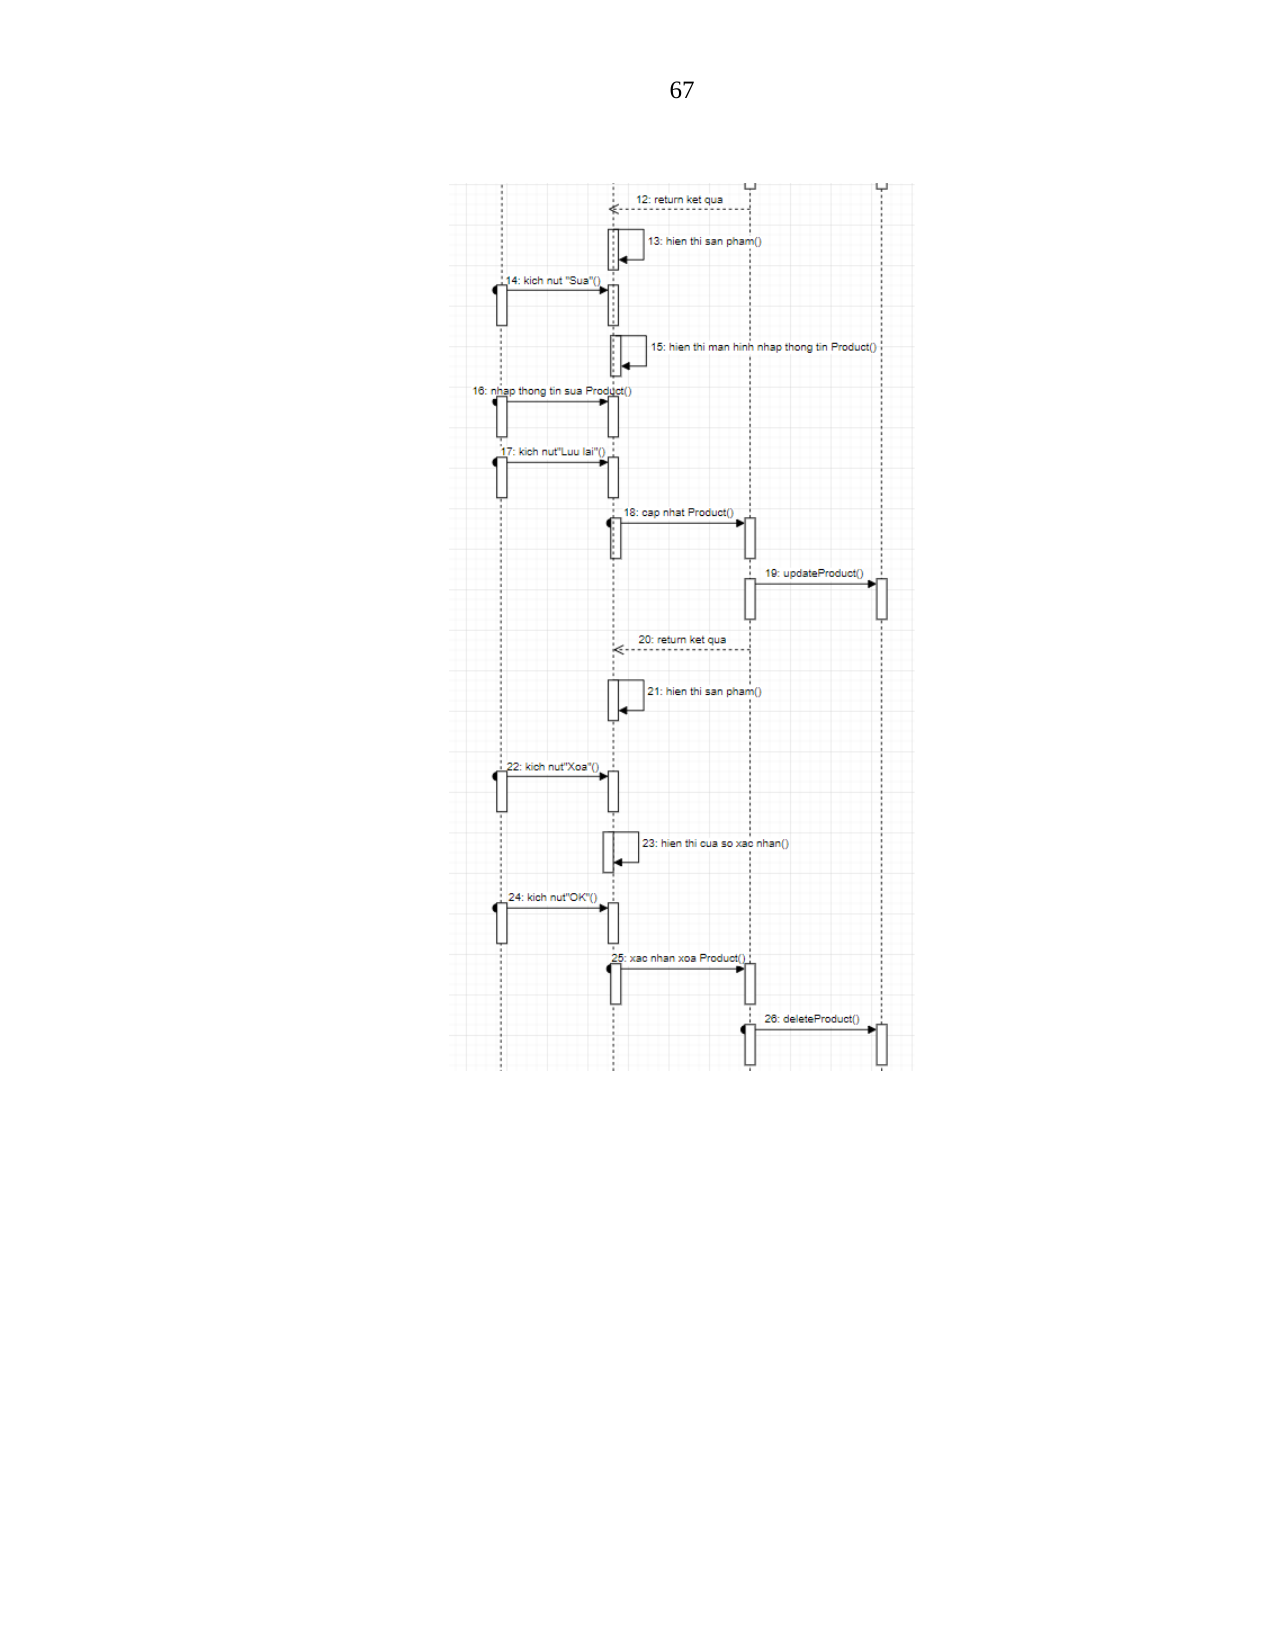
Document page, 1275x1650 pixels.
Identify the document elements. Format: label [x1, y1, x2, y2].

picture [449, 183, 915, 1071]
